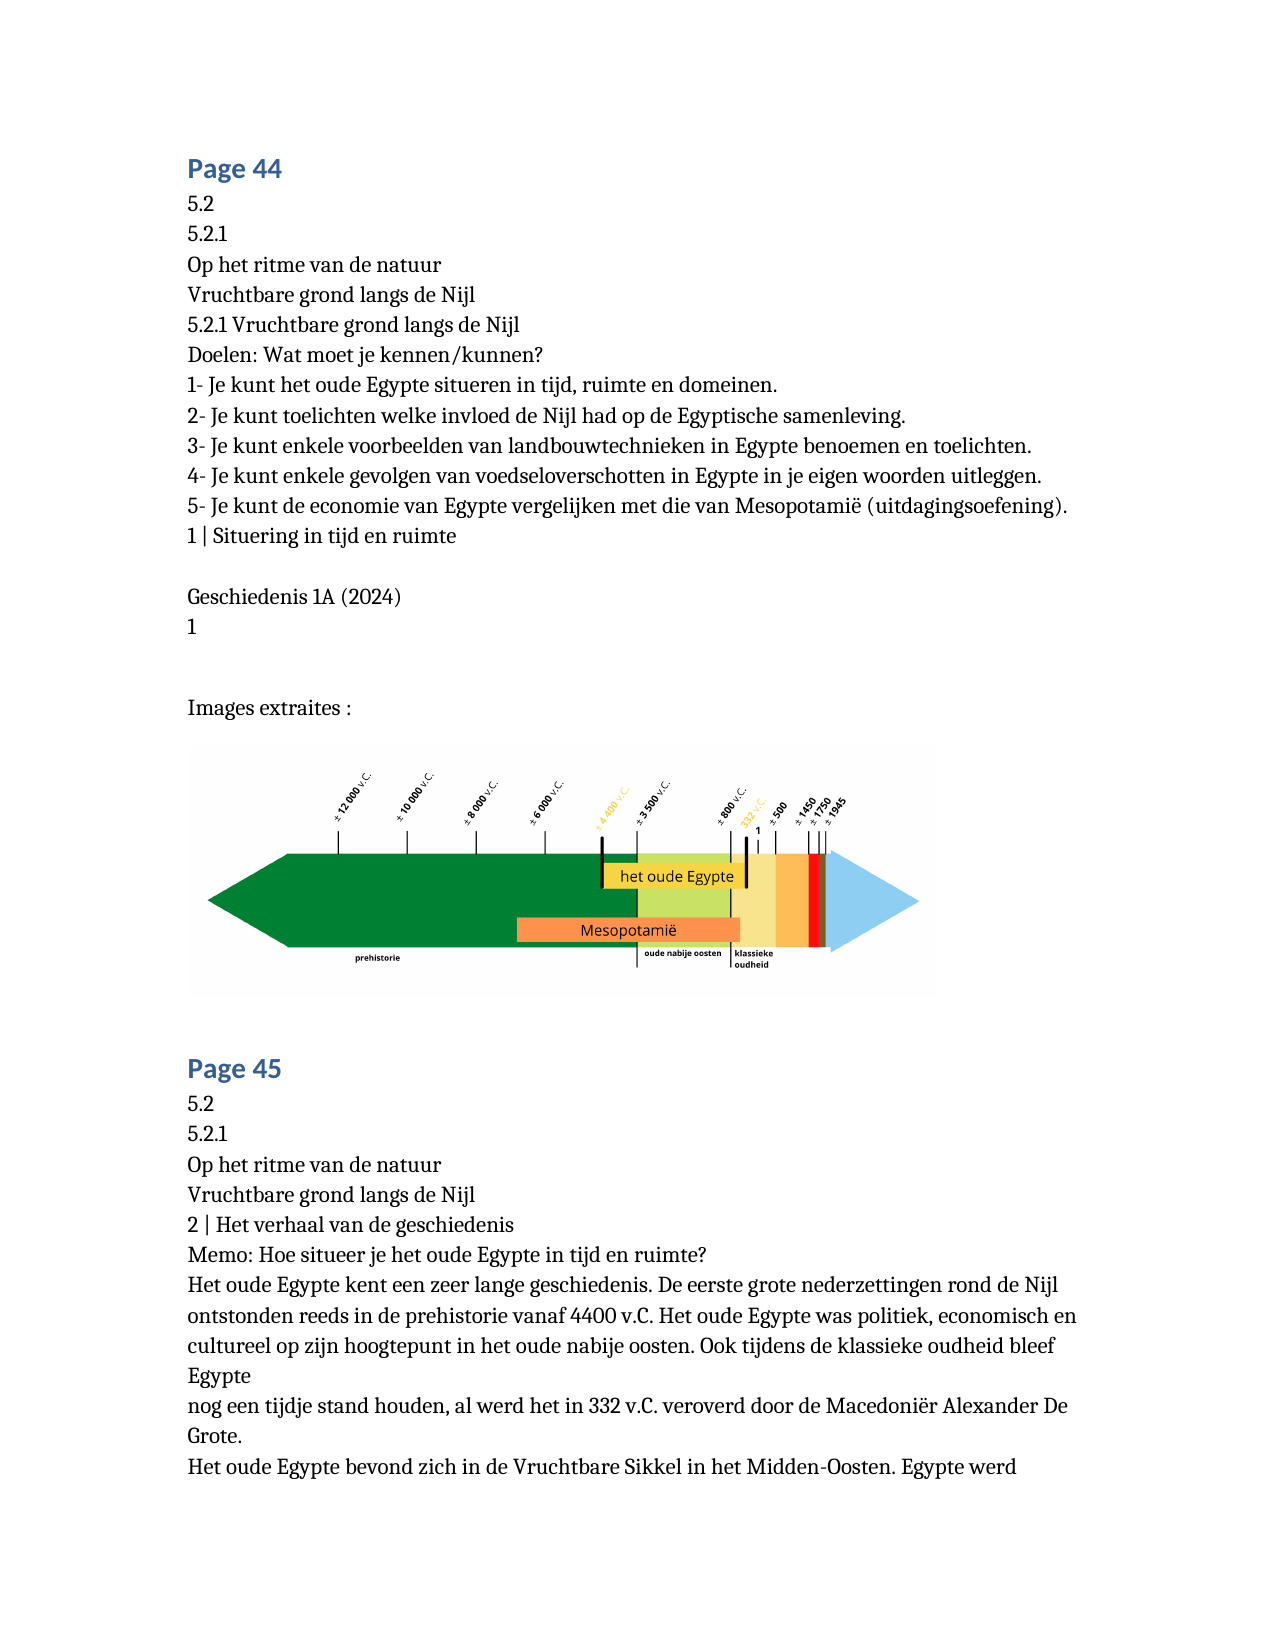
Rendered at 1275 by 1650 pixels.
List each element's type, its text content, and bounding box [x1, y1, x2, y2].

text Images extraites : [187, 695, 1087, 721]
subtitle Page 44 [187, 150, 1087, 186]
subtitle Page 45 [187, 1050, 1087, 1086]
text 5.2 5.2.1 Op het ritme van de natuur Vruchtbare grond langs de Nijl 5.2.1 Vruchtbare grond langs de Nijl Doelen: Wat moet je kennen/kunnen? 1- Je kunt het oude Egypte situeren in tijd, ruimte en domeinen. 2- Je kunt toelichten welke invloed de Nijl had op de Egyptische samenleving. 3- Je kunt enkele voorbeelden van landbouwtechnieken in Egypte benoemen en toelichten. 4- Je kunt enkele gevolgen van voedseloverschotten in Egypte in je eigen woorden uitleggen. 5- Je kunt de economie van Egypte vergelijken met die van Mesopotamië (uitdagingsoefening). 1 | Situering in tijd en ruimte Geschiedenis 1A (2024) 1 [187, 191, 1087, 670]
picture [187, 746, 938, 997]
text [187, 1091, 1087, 1480]
